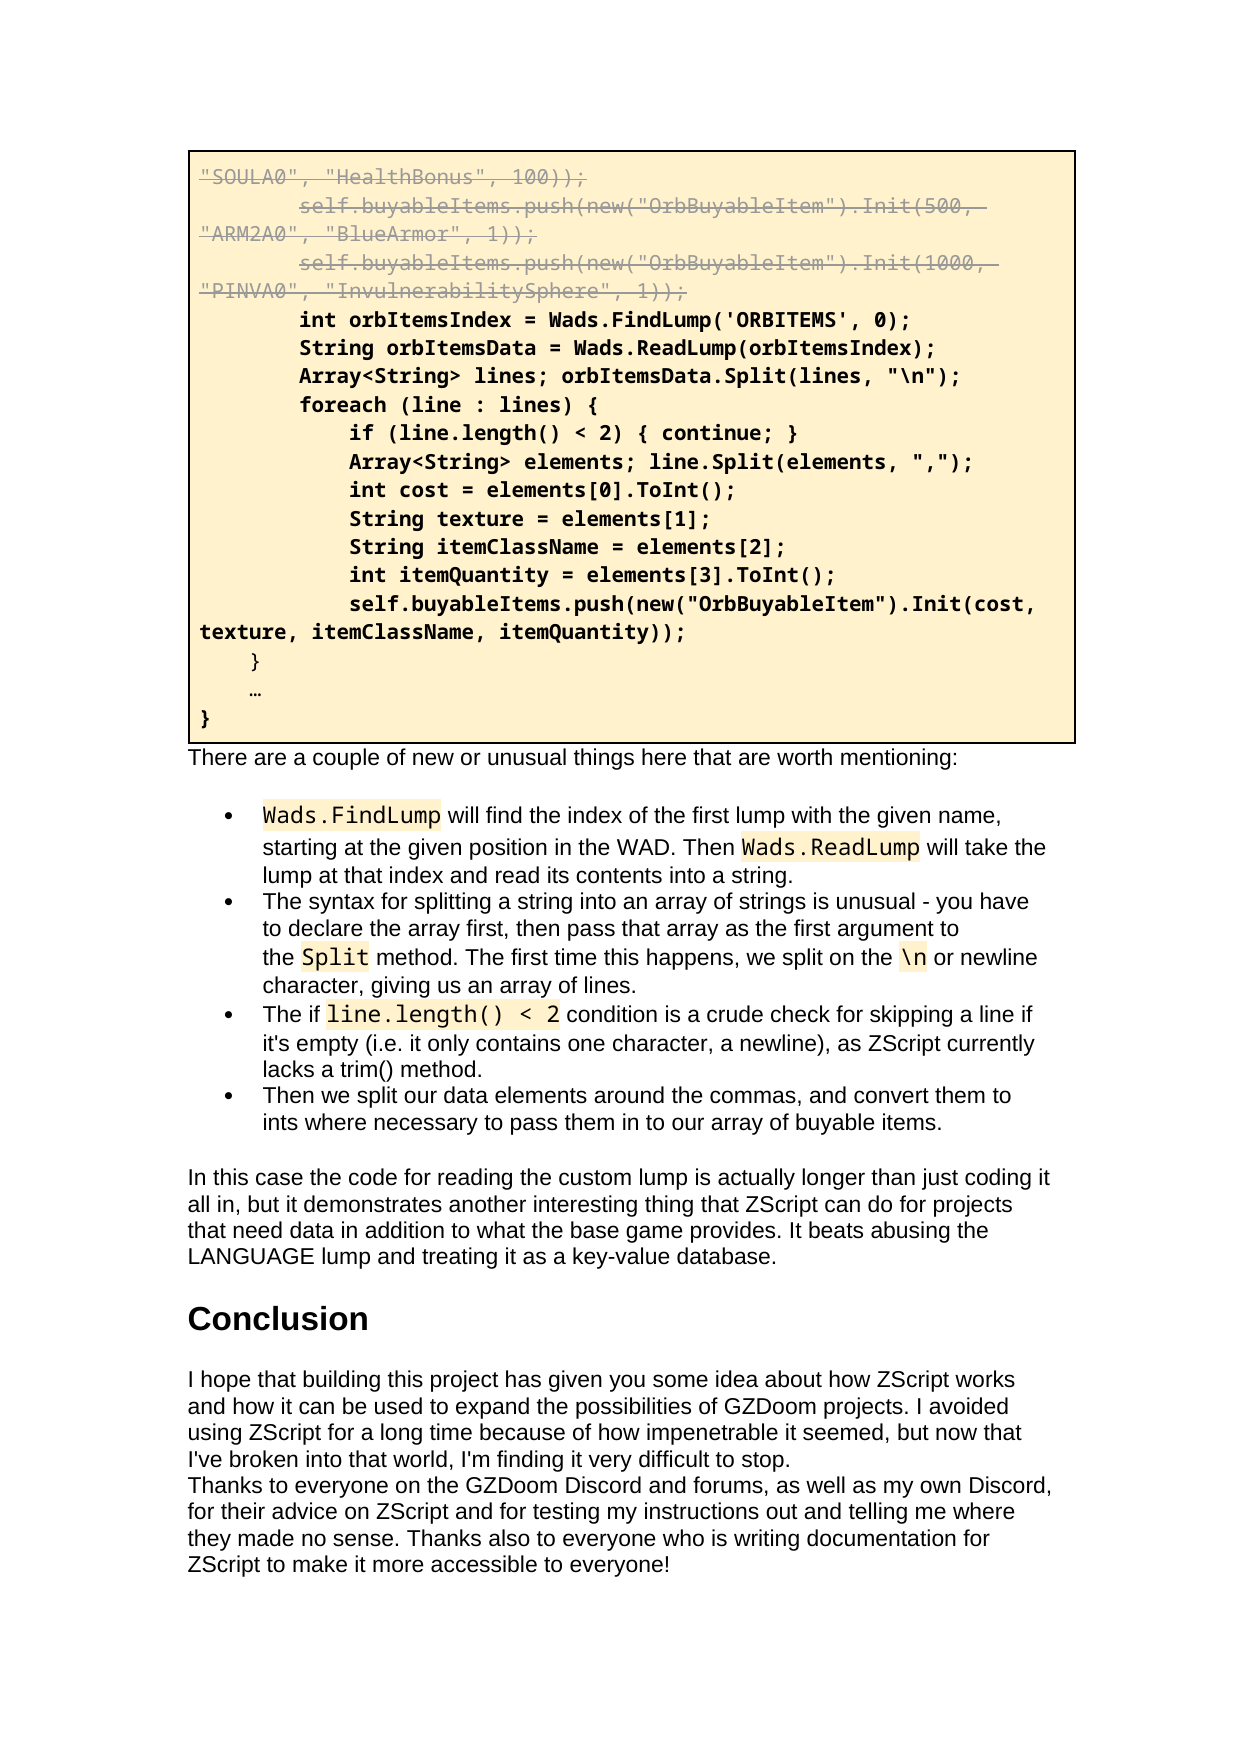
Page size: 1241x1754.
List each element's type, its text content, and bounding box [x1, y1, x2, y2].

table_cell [190, 152, 1074, 742]
subtitle Conclusion [187, 1299, 1053, 1337]
text Thanks to everyone on the GZDoom Discord and forums, as well as my own Discord, for their advice on ZScript and for testing my instructions out and telling me where they made no sense. Thanks also to everyone who is writing documentation for ZScript to make it more accessible to everyone! [187, 1472, 1053, 1577]
list The syntax for splitting a string into an array of strings is unusual - you have to declare the array first, then pass that array as the first argument to the Split method. The first time this happens, we split on the \n or newline character, giving us an array of lines. [225, 888, 1053, 998]
list The if line.length() < 2 condition is a crude check for skipping a line if it's empty (i.e. it only contains one character, a newline), as ZScript currently lacks a trim() method. [225, 998, 1053, 1082]
text In this case the code for reading the custom lump is actually longer than just coding it all in, but it demonstrates another interesting thing that ZScript can do for projects that need data in addition to what the base game provides. It beats abusing the LANGUAGE lump and treating it as a key-value database. [187, 1164, 1053, 1270]
list Wads.FindLump will find the index of the first lump with the given name, starting at the given position in the WAD. Then Wads.ReadLump will take the lump at that index and read its contents into a string. [225, 799, 1053, 888]
text I hope that building this project has given you some idea about how ZScript works and how it can be used to expand the possibilities of GZDoom projects. I avoided using ZScript for a long time because of how impenetrable it seemed, but now that I've broken into that world, I'm finding it very difficult to stop. [187, 1366, 1053, 1472]
list Then we split our data elements around the commas, and convert them to ints where necessary to pass them in to our array of buyable items. [225, 1082, 1053, 1135]
text There are a couple of new or unusual things here that are worth mentioning: [187, 744, 1053, 770]
